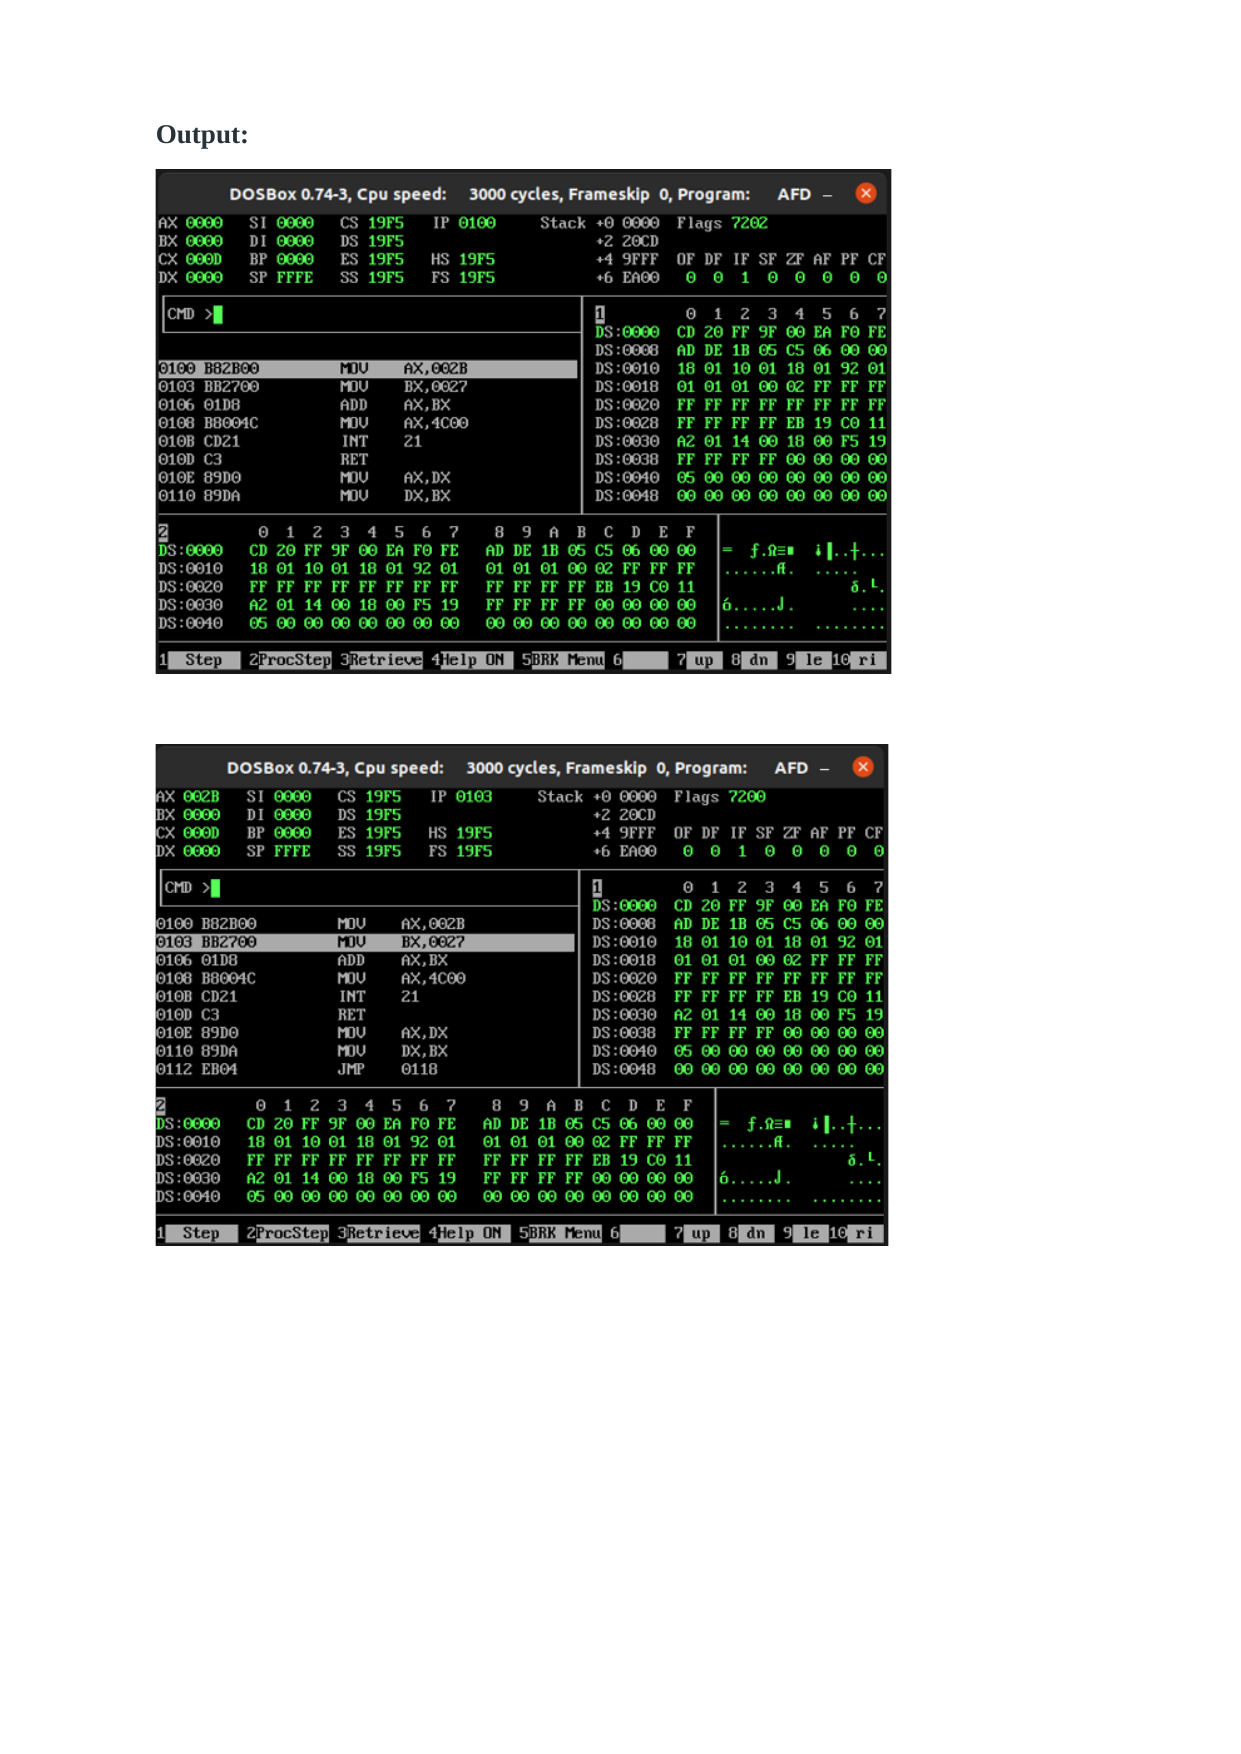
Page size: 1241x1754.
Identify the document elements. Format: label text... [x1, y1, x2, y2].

picture [155, 744, 889, 1246]
picture [155, 169, 892, 674]
text Output: [156, 118, 1122, 149]
